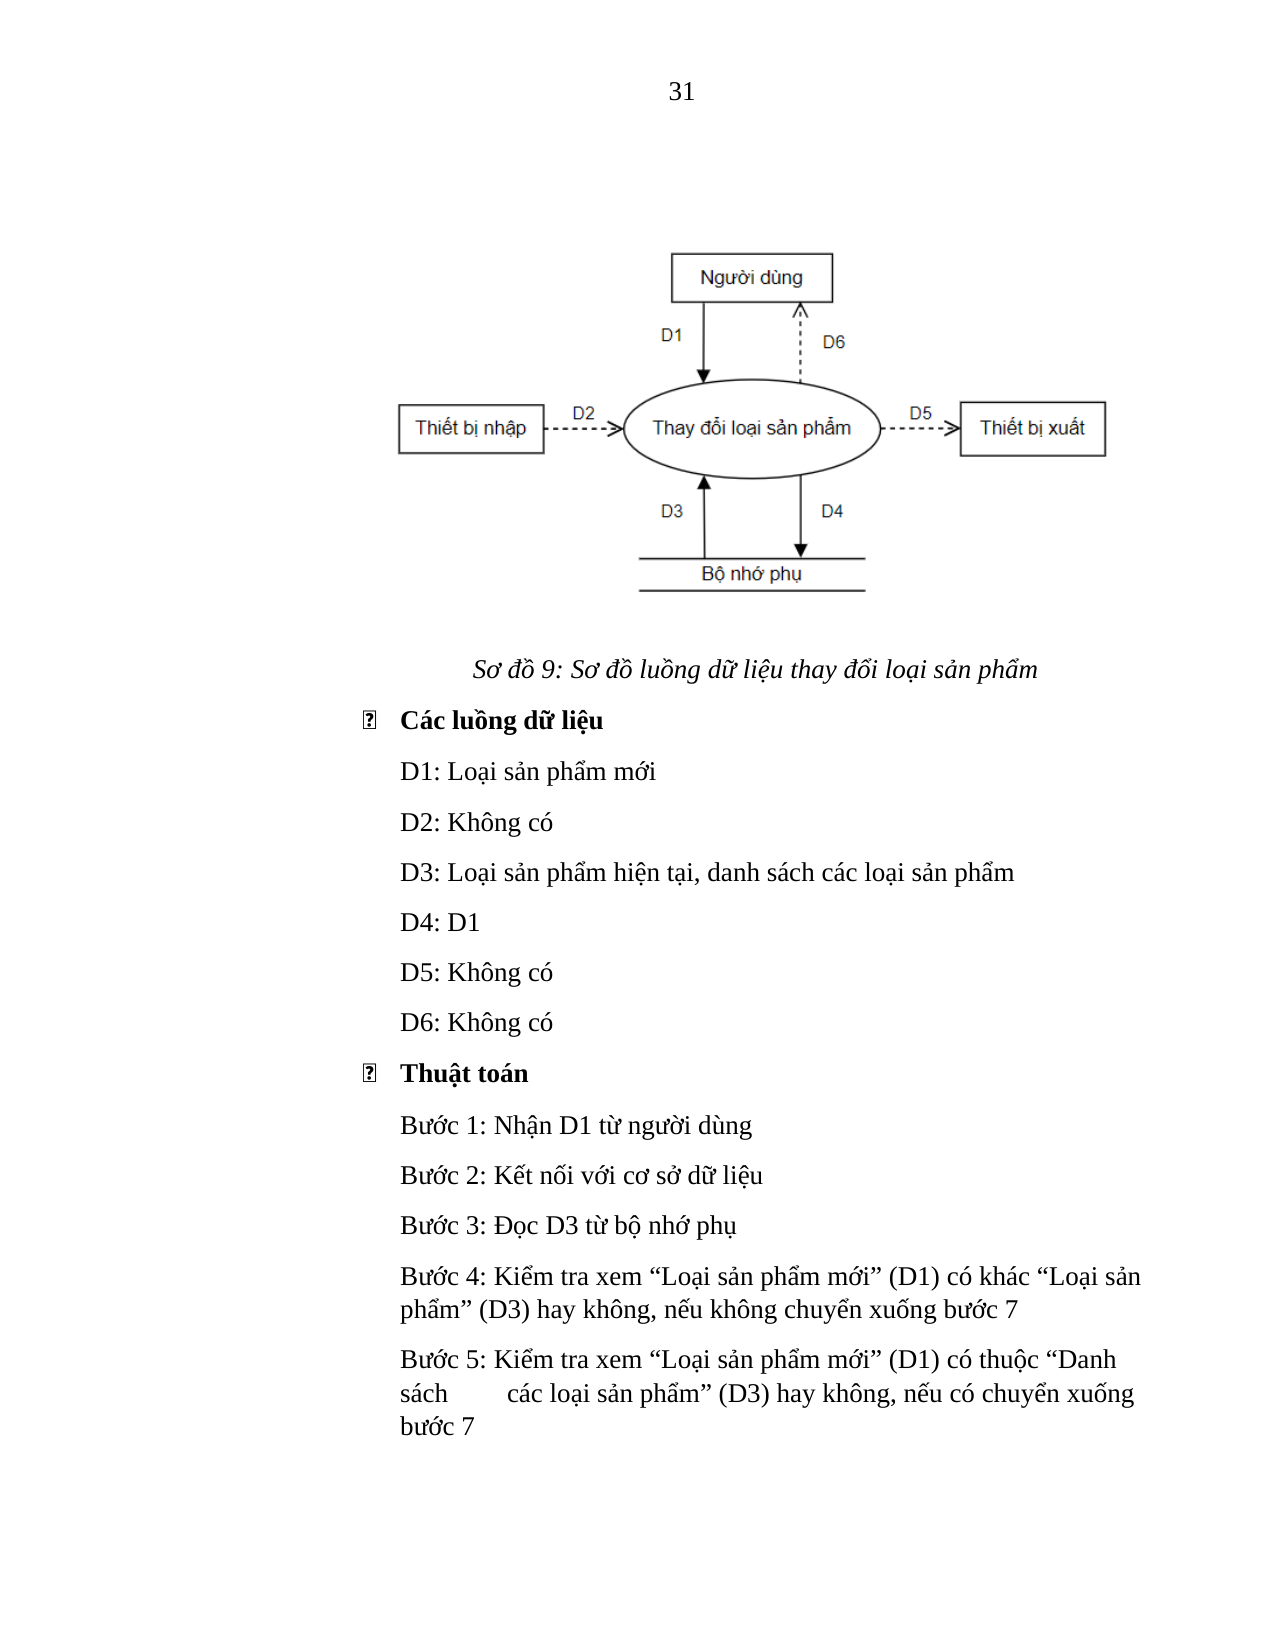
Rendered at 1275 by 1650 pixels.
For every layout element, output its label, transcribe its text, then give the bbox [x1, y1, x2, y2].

picture [356, 206, 1146, 634]
list Thuật toán [362, 1057, 1157, 1090]
text Sơ đồ 9: Sơ đồ luồng dữ liệu thay đổi loại sản phẩm [357, 653, 1157, 684]
text Bước 3: Đọc D3 từ bộ nhớ phụ [400, 1209, 1157, 1241]
text D3: Loại sản phẩm hiện tại, danh sách các loại sản phẩm [400, 856, 1157, 887]
text D4: D1 [400, 906, 1157, 937]
list Các luồng dữ liệu [362, 703, 1157, 736]
text D5: Không có [400, 956, 1157, 987]
text D2: Không có [400, 806, 1157, 837]
text Bước 2: Kết nối với cơ sở dữ liệu [400, 1159, 1157, 1190]
text D1: Loại sản phẩm mới [400, 755, 1157, 787]
text D6: Không có [400, 1006, 1157, 1038]
text Bước 1: Nhận D1 từ người dùng [400, 1109, 1157, 1140]
text Bước 4: Kiểm tra xem “Loại sản phẩm mới” (D1) có khác “Loại sản phẩm” (D3) hay không, nếu không chuyển xuống bước 7 [400, 1259, 1157, 1324]
text Bước 5: Kiểm tra xem “Loại sản phẩm mới” (D1) có thuộc “Danh sách các loại sản phẩm” (D3) hay không, nếu có chuyển xuống bước 7 [400, 1343, 1157, 1442]
